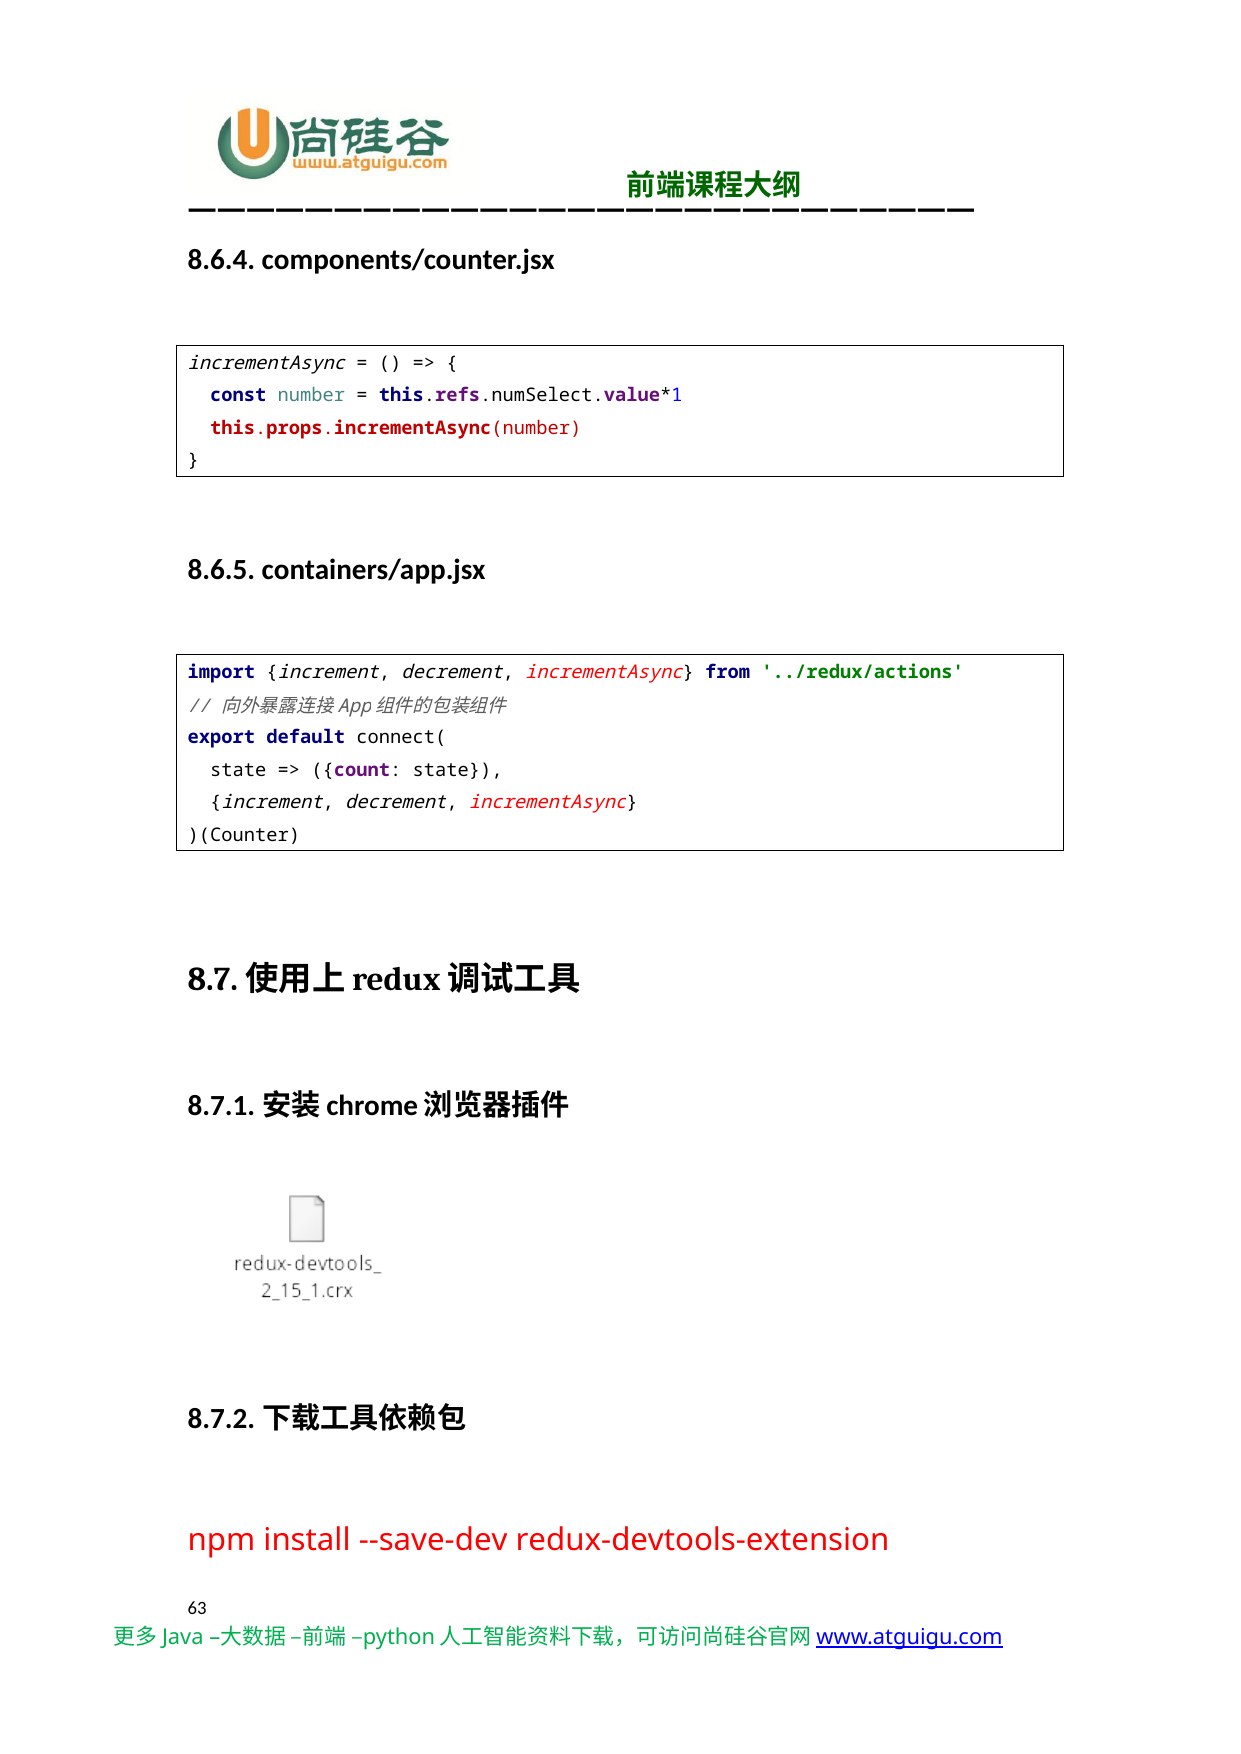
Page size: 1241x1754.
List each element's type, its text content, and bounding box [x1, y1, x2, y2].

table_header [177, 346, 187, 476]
subtitle 8.6.4. components/counter.jsx [187, 227, 1053, 292]
subtitle 8.7.1. 安装chrome浏览器插件 [187, 1071, 1053, 1136]
table_header import {increment, decrement, incrementAsync} from '../redux/actions' // 向外暴露连接App组件的包装组件 export default connect( state => ({count: state}), {increment, decrement, incrementAsync} )(Counter) [177, 655, 1063, 850]
subtitle 8.6.5. containers/app.jsx [187, 536, 1053, 601]
picture [187, 88, 479, 195]
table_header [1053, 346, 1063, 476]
subtitle 8.7. 使用上redux调试工具 [187, 943, 1053, 1008]
text npm install --save-dev redux-devtools-extension [187, 1506, 1053, 1571]
subtitle 8.7.2. 下载工具依赖包 [187, 1383, 1053, 1448]
